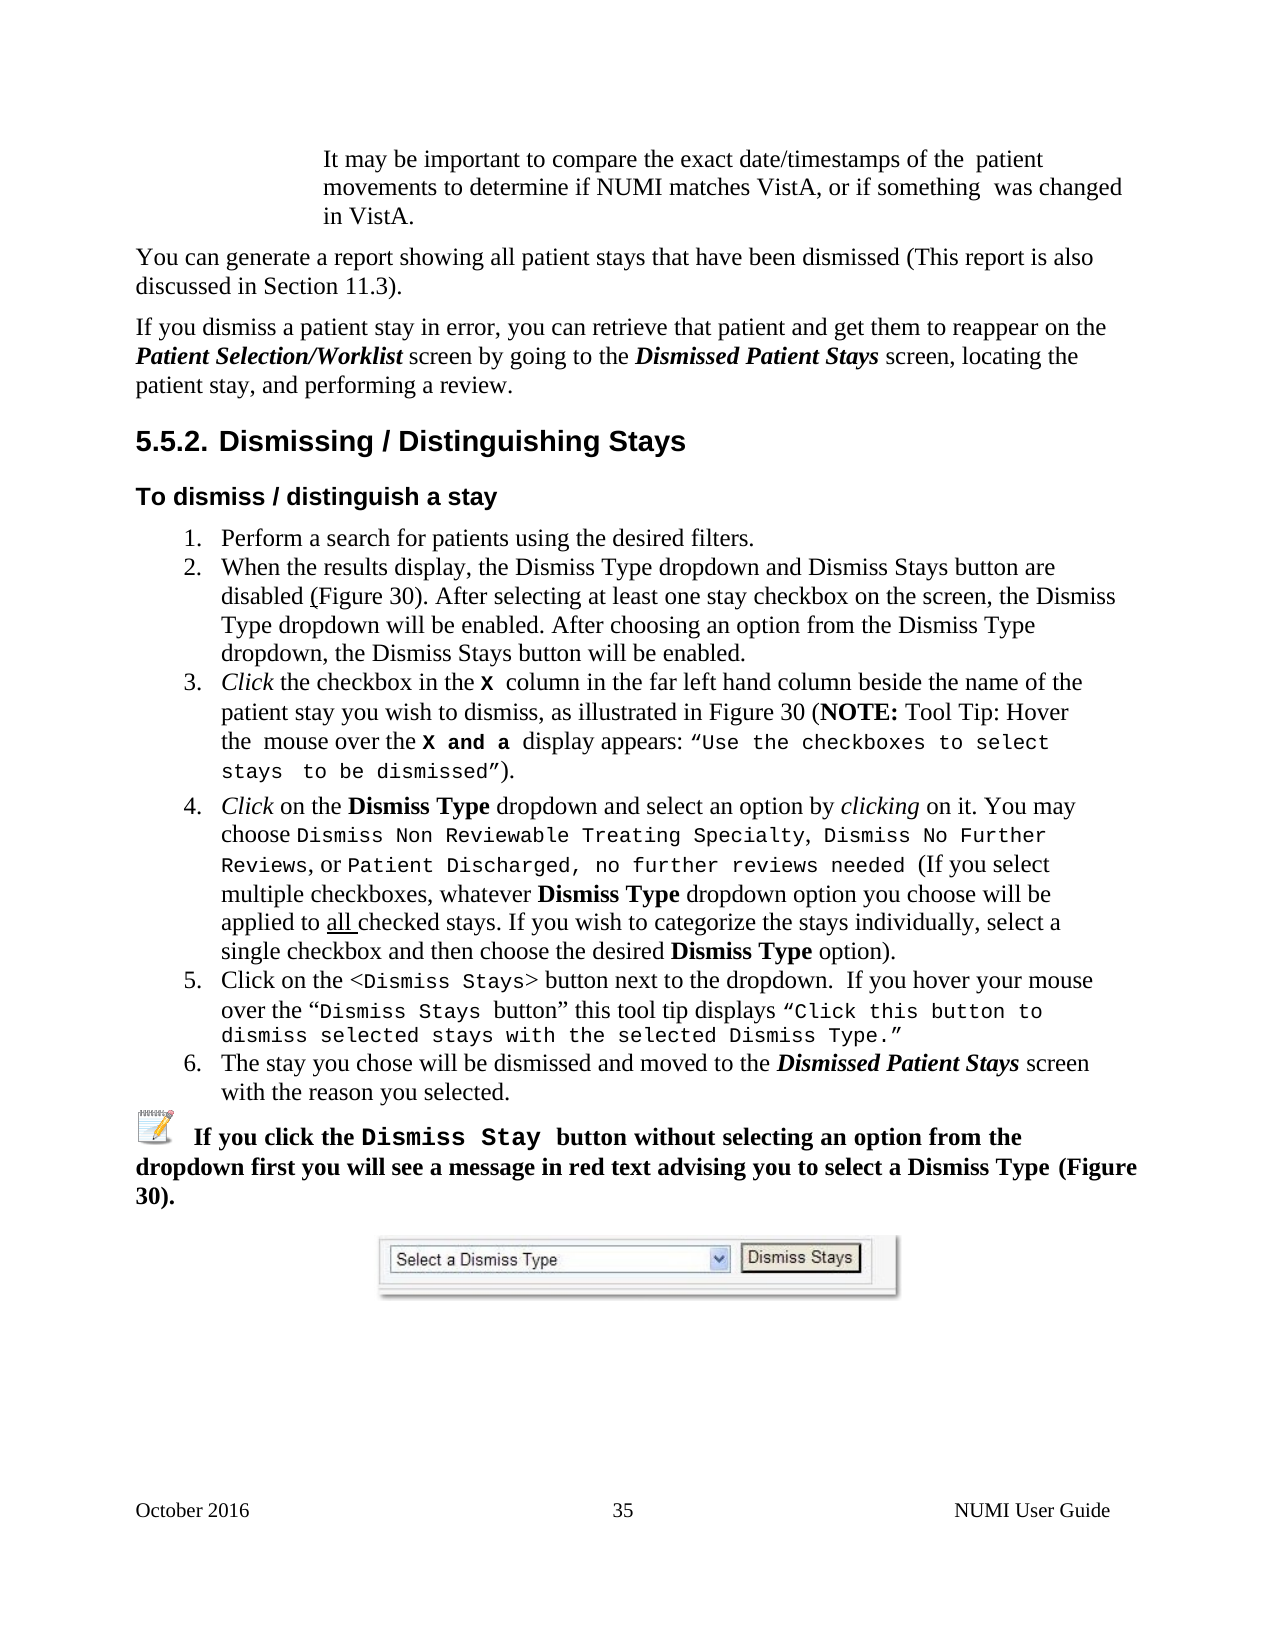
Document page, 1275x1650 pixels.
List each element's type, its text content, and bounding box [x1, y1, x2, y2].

text You can generate a report showing all patient stays that have been dismissed (This report is also discussed in Section 11.3). [135, 242, 1122, 300]
text If you click the Dismiss Stay button without selecting an option from the dropdown first you will see a message in red text advising you to select a Dismiss Type (Figure 30). [135, 1106, 1139, 1210]
list When the results display, the Dismiss Type dropdown and Dismiss Stays button are disabled (Figure 30). After selecting at least one stay checkbox on the screen, the Dismiss Type dropdown will be enabled. After choosing an option from the Dismiss Type dropdown, the Dismiss Stays button will be enabled. [183, 552, 1128, 667]
list The stay you chose will be dismissed and moved to the Dismissed Patient Stays screen with the reason you selected. [183, 1048, 1114, 1106]
picture [135, 1106, 175, 1145]
list Perform a search for patients using the desired filters. [183, 523, 1139, 552]
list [285, 144, 1129, 230]
subtitle Dismissing / Distinguishing Stays [135, 424, 1139, 457]
text If you dismiss a patient stay in error, you can retrieve that patient and get them to reappear on the Patient Selection/Worklist screen by going to the Dismissed Patient Stays screen, locating the patient stay, and performing a review. [135, 312, 1128, 399]
list Click on the Dismiss Type dropdown and select an option by clicking on it. You may choose Dismiss Non Reviewable Treating Specialty, Dismiss No Further Reviews, or Patient Discharged, no further reviews needed (If you select multiple checkboxes, whatever Dismiss Type dropdown option you choose will be applied to all checked stays. If you wish to categorize the stays individually, select a single checkbox and then choose the desired Dismiss Type option). [183, 791, 1097, 965]
picture [373, 1235, 902, 1301]
list Click on the <Dismiss Stays> button next to the dropdown. If you hover your mouse over the “Dismiss Stays button” this tool tip displays “Click this button to dismiss selected stays with the selected Dismiss Type.” [183, 966, 1110, 1048]
subtitle To dismiss / distinguish a stay [135, 482, 1139, 511]
list Click the checkbox in the X column in the far left hand column beside the name of the patient stay you wish to dismiss, as illustrated in Figure 30 (NOTE: Tool Tip: Hover the mouse over the X and a display appears: “Use the checkboxes to select stays to be dismissed”). [183, 667, 1093, 785]
